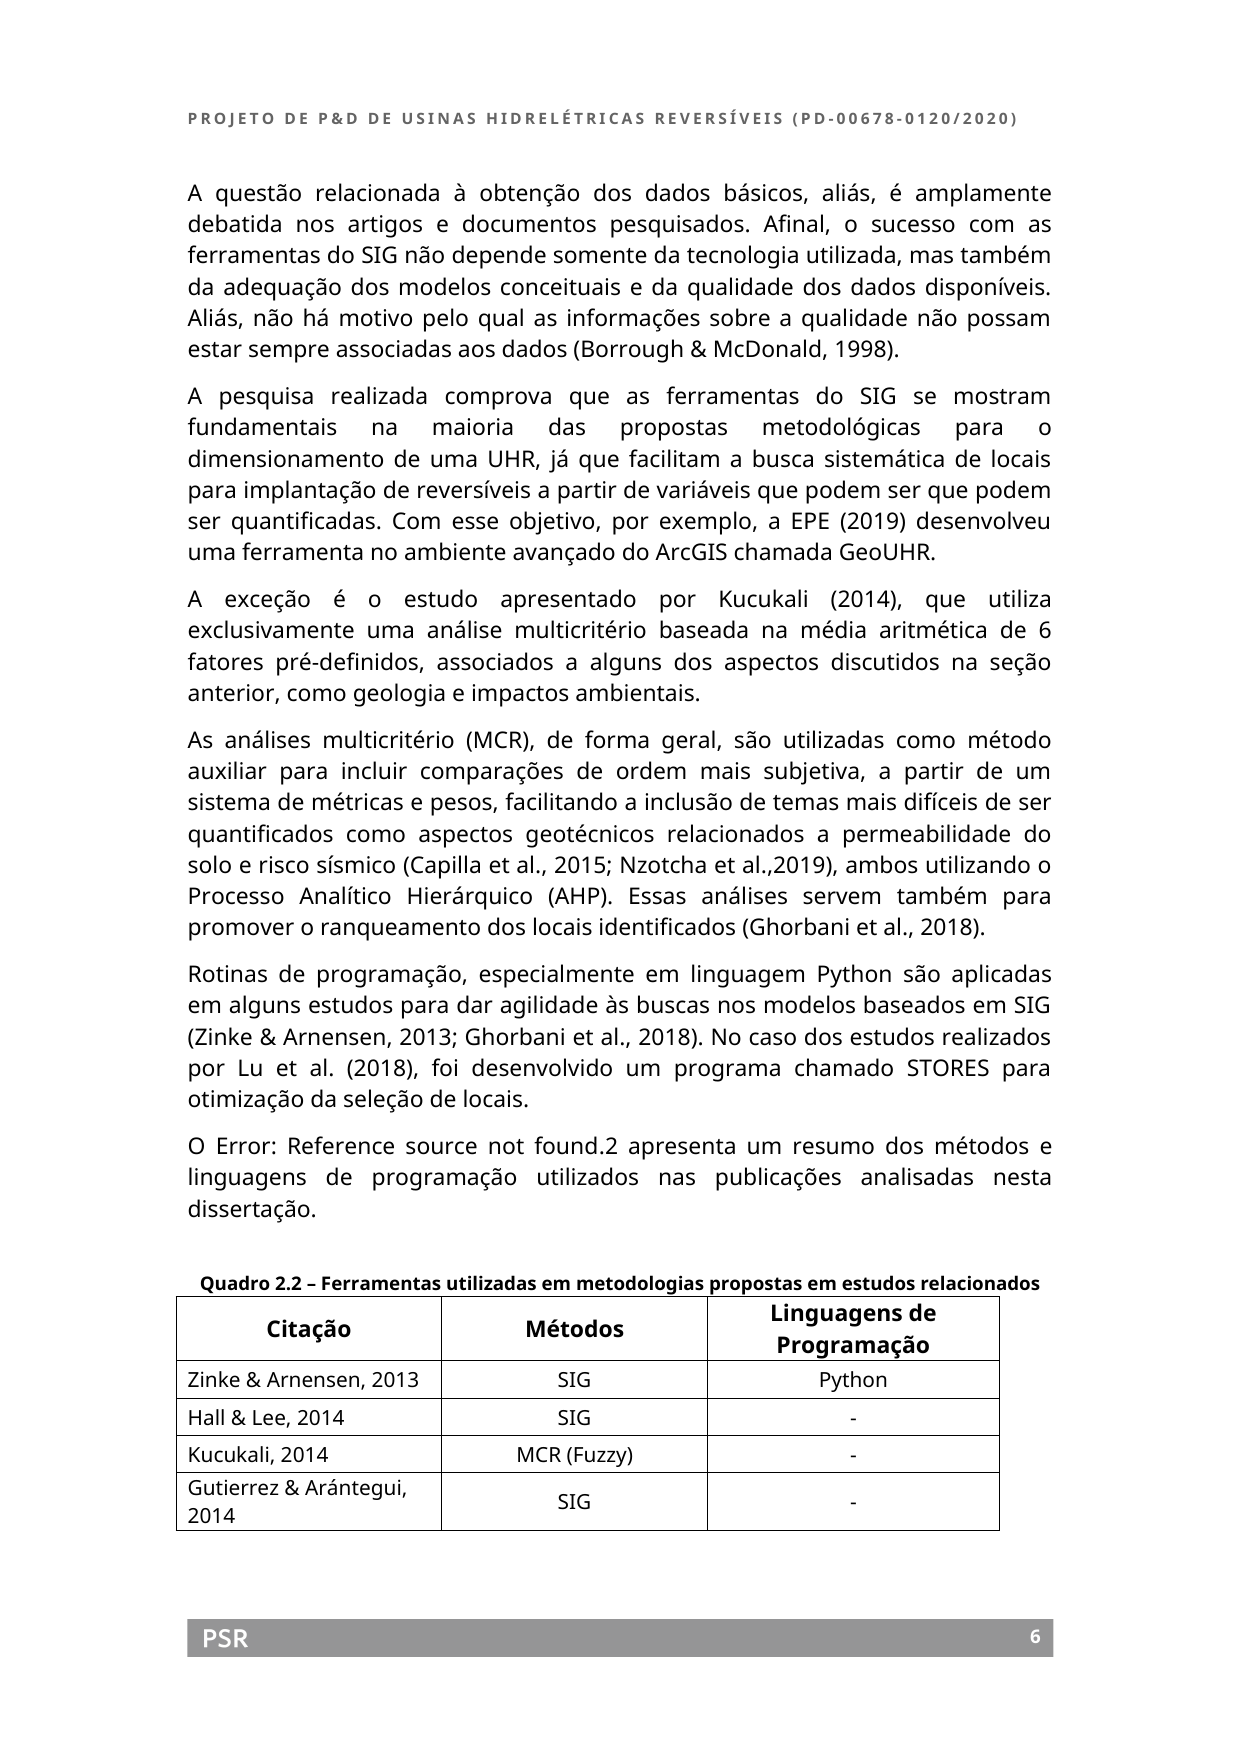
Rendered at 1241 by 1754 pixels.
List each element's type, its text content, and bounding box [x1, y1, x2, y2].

table_header Citação [177, 1297, 441, 1360]
text As análises multicritério (MCR), de forma geral, são utilizadas como método auxiliar para incluir comparações de ordem mais subjetiva, a partir de um sistema de métricas e pesos, facilitando a inclusão de temas mais difíceis de ser quantificados como aspectos geotécnicos relacionados a permeabilidade do solo e risco sísmico (Capilla et al., 2015; Nzotcha et al.,2019), ambos utilizando o Processo Analítico Hierárquico (AHP). Essas análises servem também para promover o ranqueamento dos locais identificados (Ghorbani et al., 2018). [187, 724, 1053, 943]
table_cell MCR (Fuzzy) [442, 1436, 707, 1472]
table_cell SIG [442, 1399, 707, 1435]
table_cell Zinke & Arnensen, 2013 [177, 1361, 441, 1398]
table_cell SIG [442, 1361, 707, 1398]
text Quadro 2.2 – Ferramentas utilizadas em metodologias propostas em estudos relacionados [187, 1271, 1053, 1296]
table_cell SIG [442, 1473, 707, 1529]
table_cell Kucukali, 2014 [177, 1436, 441, 1472]
table_header Linguagens de Programação [708, 1297, 999, 1360]
text A questão relacionada à obtenção dos dados básicos, aliás, é amplamente debatida nos artigos e documentos pesquisados. Afinal, o sucesso com as ferramentas do SIG não depende somente da tecnologia utilizada, mas também da adequação dos modelos conceituais e da qualidade dos dados disponíveis. Aliás, não há motivo pelo qual as informações sobre a qualidade não possam estar sempre associadas aos dados (Borrough & McDonald, 1998). [187, 177, 1053, 364]
text A pesquisa realizada comprova que as ferramentas do SIG se mostram fundamentais na maioria das propostas metodológicas para o dimensionamento de uma UHR, já que facilitam a busca sistemática de locais para implantação de reversíveis a partir de variáveis que podem ser que podem ser quantificadas. Com esse objetivo, por exemplo, a EPE (2019) desenvolveu uma ferramenta no ambiente avançado do ArcGIS chamada GeoUHR. [187, 380, 1053, 568]
picture [201, 1628, 250, 1649]
table_cell Gutierrez & Arántegui, 2014 [177, 1473, 441, 1529]
text Rotinas de programação, especialmente em linguagem Python são aplicadas em alguns estudos para dar agilidade às buscas nos modelos baseados em SIG (Zinke & Arnensen, 2013; Ghorbani et al., 2018). No caso dos estudos realizados por Lu et al. (2018), foi desenvolvido um programa chamado STORES para otimização da seleção de locais. [187, 958, 1053, 1114]
table_cell - [708, 1436, 999, 1472]
table_header Métodos [442, 1297, 707, 1360]
text A exceção é o estudo apresentado por Kucukali (2014), que utiliza exclusivamente uma análise multicritério baseada na média aritmética de 6 fatores pré-definidos, associados a alguns dos aspectos discutidos na seção anterior, como geologia e impactos ambientais. [187, 583, 1053, 708]
table_cell Python [708, 1361, 999, 1398]
table_cell Hall & Lee, 2014 [177, 1399, 441, 1435]
table_cell - [708, 1399, 999, 1435]
table_cell - [708, 1473, 999, 1529]
